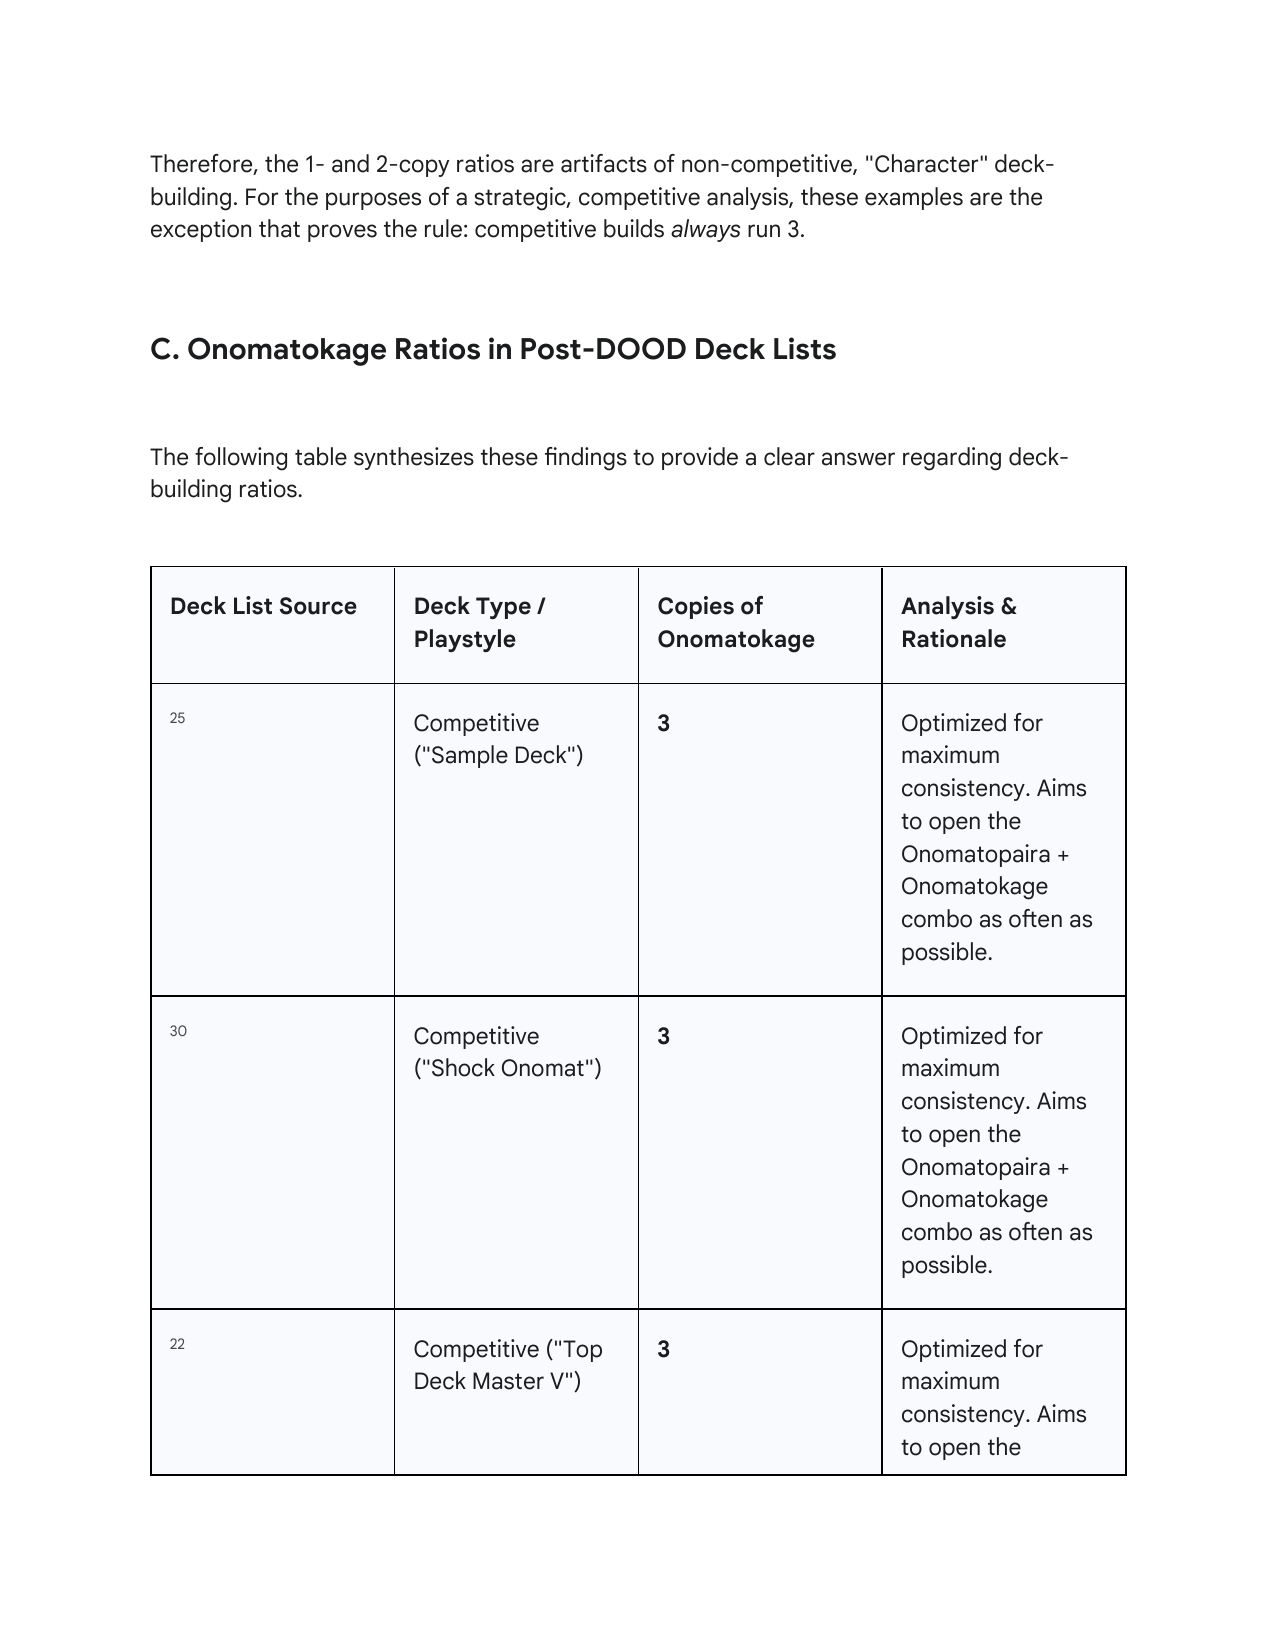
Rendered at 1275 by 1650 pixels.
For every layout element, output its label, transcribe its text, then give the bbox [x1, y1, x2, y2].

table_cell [883, 1310, 1125, 1474]
table_header Analysis & Rationale [883, 567, 1125, 682]
table_cell Competitive ("Shock Onomat") [395, 997, 638, 1308]
table_cell 3 [639, 684, 881, 995]
text Therefore, the 1- and 2-copy ratios are artifacts of non-competitive, "Character" deck-building. For the purposes of a strategic, competitive analysis, these examples are the exception that proves the rule: competitive builds always run 3. [150, 150, 1125, 244]
subtitle C. Onomatokage Ratios in Post-DOOD Deck Lists [150, 331, 1125, 367]
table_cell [883, 997, 1125, 1308]
text The following table synthesizes these findings to provide a clear answer regarding deck-building ratios. [150, 443, 1125, 504]
table_cell 22 [152, 1310, 394, 1474]
table_header Deck List Source [152, 567, 394, 682]
table_header Copies of Onomatokage [639, 567, 882, 682]
table_cell Optimized for maximum consistency. Aims to open the Onomatopaira + Onomatokage combo as often as possible. [883, 684, 1125, 995]
table_cell 3 [639, 997, 881, 1308]
table_cell Competitive ("Sample Deck") [395, 684, 638, 995]
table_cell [395, 1310, 638, 1474]
table_cell 30 [152, 997, 394, 1308]
table_cell 3 [639, 1310, 881, 1474]
table_cell 25 [152, 684, 394, 995]
table_header Deck Type / Playstyle [395, 567, 638, 682]
